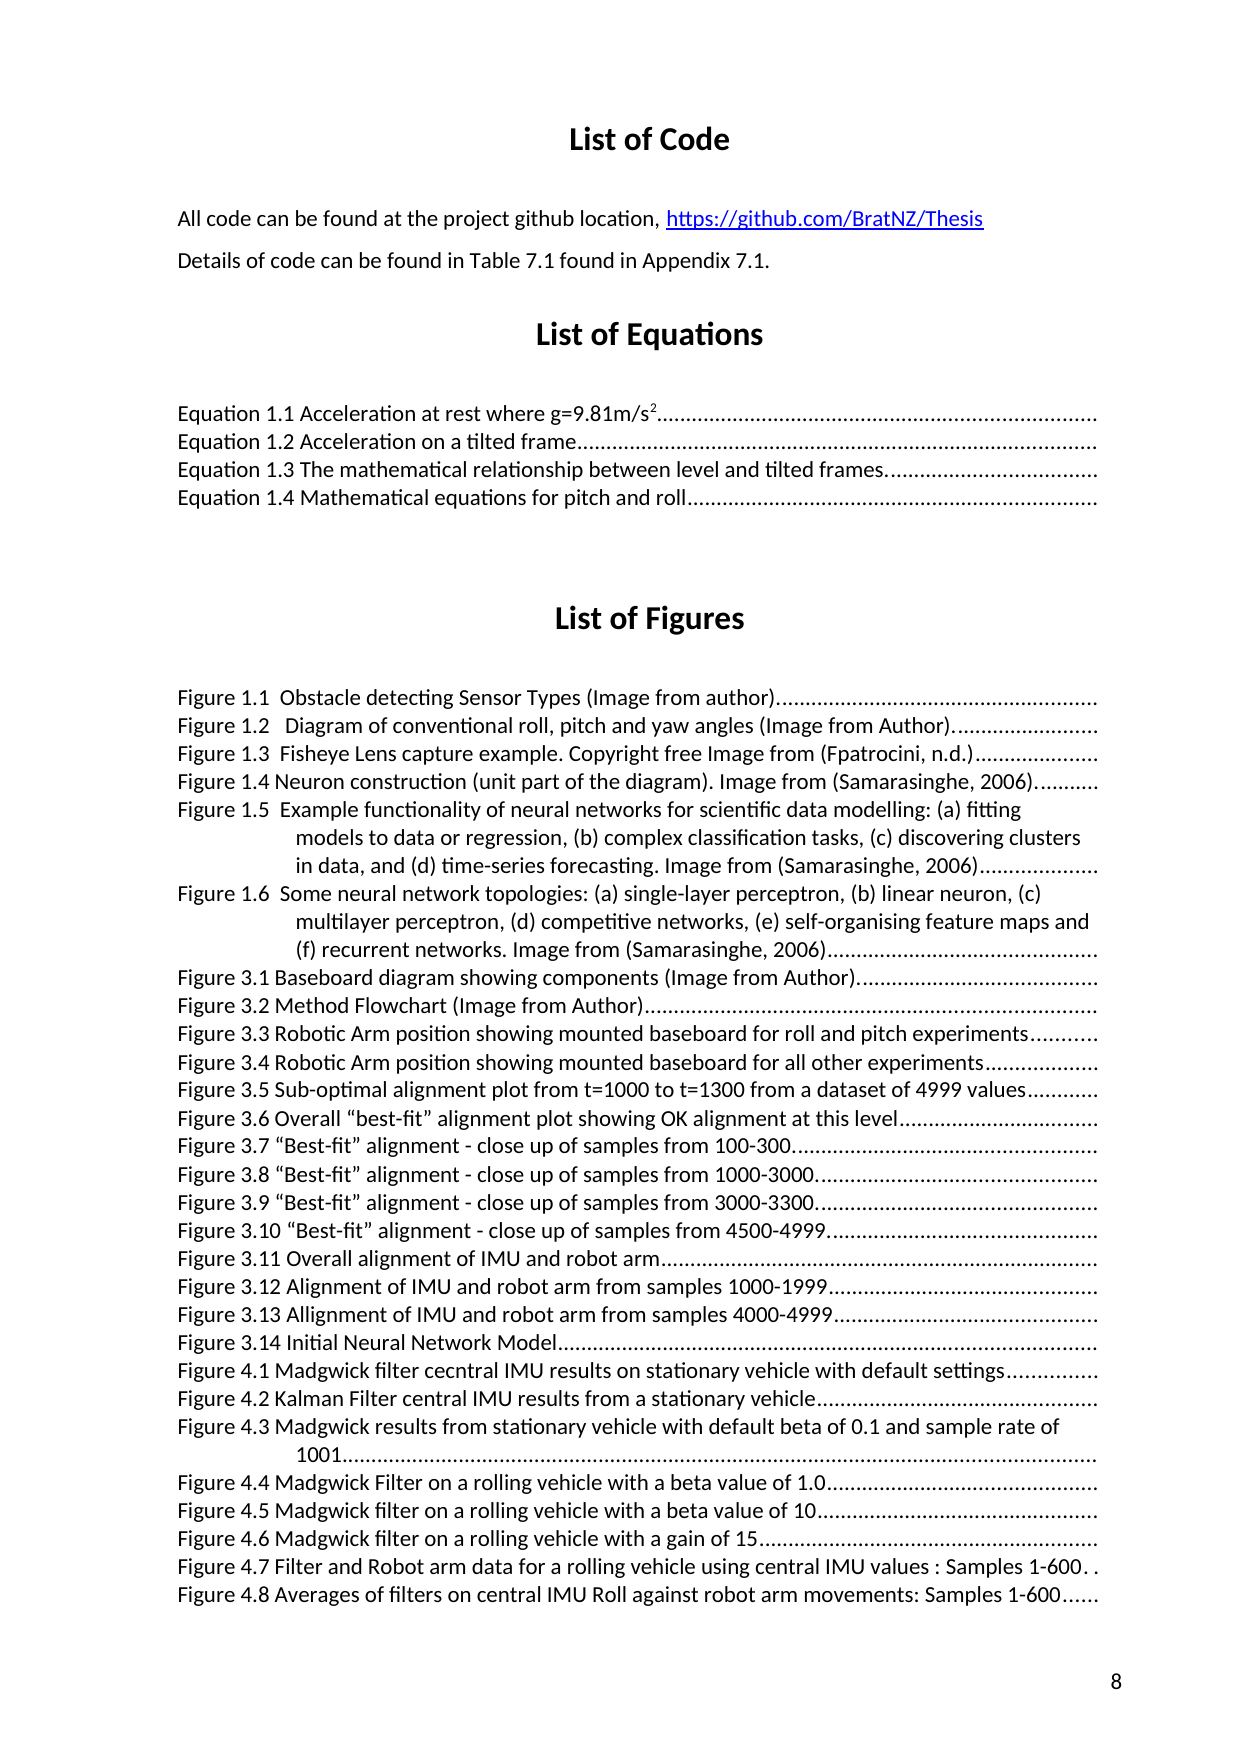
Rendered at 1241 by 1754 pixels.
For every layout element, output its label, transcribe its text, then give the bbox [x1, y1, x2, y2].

text Figure 4.1 Madgwick filter cecntral IMU results on stationary vehicle with default settings 69 [177, 1356, 1093, 1384]
text Figure 4.6 Madgwick filter on a rolling vehicle with a gain of 15 73 [177, 1524, 1093, 1552]
text Equation 1.1 Acceleration at rest where g=9.81m/s2. 31 [177, 399, 1093, 427]
text Figure 1.6 Some neural network topologies: (a) single-layer perceptron, (b) linear neuron, (c) multilayer perceptron, (d) competitive networks, (e) self-organising feature maps and (f) recurrent networks. Image from (Samarasinghe, 2006) 41 [177, 879, 1093, 963]
subtitle List of Figures [177, 597, 1122, 638]
text Figure 4.3 Madgwick results from stationary vehicle with default beta of 0.1 and sample rate of 1001. 71 [177, 1412, 1093, 1468]
text Figure 1.1 Obstacle detecting Sensor Types (Image from author). 23 [177, 683, 1093, 711]
text Equation 1.3 The mathematical relationship between level and tilted frames. 31 [177, 455, 1093, 483]
text Figure 4.5 Madgwick filter on a rolling vehicle with a beta value of 10 72 [177, 1496, 1093, 1524]
text Figure 3.3 Robotic Arm position showing mounted baseboard for roll and pitch experiments 52 [177, 1019, 1093, 1048]
text Figure 3.10 “Best-fit” alignment - close up of samples from 4500-4999. 56 [177, 1216, 1093, 1244]
text Figure 3.2 Method Flowchart (Image from Author) 48 [177, 992, 1093, 1019]
text Figure 4.2 Kalman Filter central IMU results from a stationary vehicle 69 [177, 1384, 1093, 1412]
text Figure 3.9 “Best-fit” alignment - close up of samples from 3000-3300. 56 [177, 1188, 1093, 1216]
text Figure 4.8 Averages of filters on central IMU Roll against robot arm movements: Samples 1-600 74 [177, 1580, 1093, 1608]
text Figure 4.4 Madgwick Filter on a rolling vehicle with a beta value of 1.0 71 [177, 1468, 1093, 1496]
text Figure 1.5 Example functionality of neural networks for scientific data modelling: (a) fitting models to data or regression, (b) complex classification tasks, (c) discovering clusters in data, and (d) time-series forecasting. Image from (Samarasinghe, 2006) 40 [177, 795, 1093, 879]
text Figure 1.3 Fisheye Lens capture example. Copyright free Image from (Fpatrocini, n.d.) 37 [177, 739, 1093, 767]
text Equation 1.4 Mathematical equations for pitch and roll 31 [177, 483, 1093, 511]
text Figure 1.2 Diagram of conventional roll, pitch and yaw angles (Image from Author). 34 [177, 711, 1093, 739]
text Figure 3.13 Allignment of IMU and robot arm from samples 4000-4999 58 [177, 1300, 1093, 1328]
text Figure 3.11 Overall alignment of IMU and robot arm 57 [177, 1244, 1093, 1272]
text Figure 3.1 Baseboard diagram showing components (Image from Author). 47 [177, 963, 1093, 992]
text Figure 3.7 “Best-fit” alignment - close up of samples from 100-300. 55 [177, 1132, 1093, 1160]
text Figure 3.8 “Best-fit” alignment - close up of samples from 1000-3000. 55 [177, 1160, 1093, 1188]
text Figure 3.5 Sub-optimal alignment plot from t=1000 to t=1300 from a dataset of 4999 values 54 [177, 1076, 1093, 1104]
text Equation 1.2 Acceleration on a tilted frame 31 [177, 427, 1093, 455]
text All code can be found at the project github location, https://github.com/BratNZ/Thesis Details of code can be found in Table 7.1 found in Appendix 7.1. [177, 204, 1122, 274]
text Figure 4.7 Filter and Robot arm data for a rolling vehicle using central IMU values : Samples 1-600 74 [177, 1552, 1093, 1580]
text Figure 3.12 Alignment of IMU and robot arm from samples 1000-1999 57 [177, 1272, 1093, 1300]
text Figure 3.4 Robotic Arm position showing mounted baseboard for all other experiments 52 [177, 1048, 1093, 1076]
subtitle List of Equations [177, 313, 1122, 354]
text Figure 3.6 Overall “best-fit” alignment plot showing OK alignment at this level 55 [177, 1104, 1093, 1132]
text Figure 3.14 Initial Neural Network Model 67 [177, 1328, 1093, 1356]
text Figure 1.4 Neuron construction (unit part of the diagram). Image from (Samarasinghe, 2006). 38 [177, 767, 1093, 795]
subtitle List of Code [177, 118, 1122, 159]
